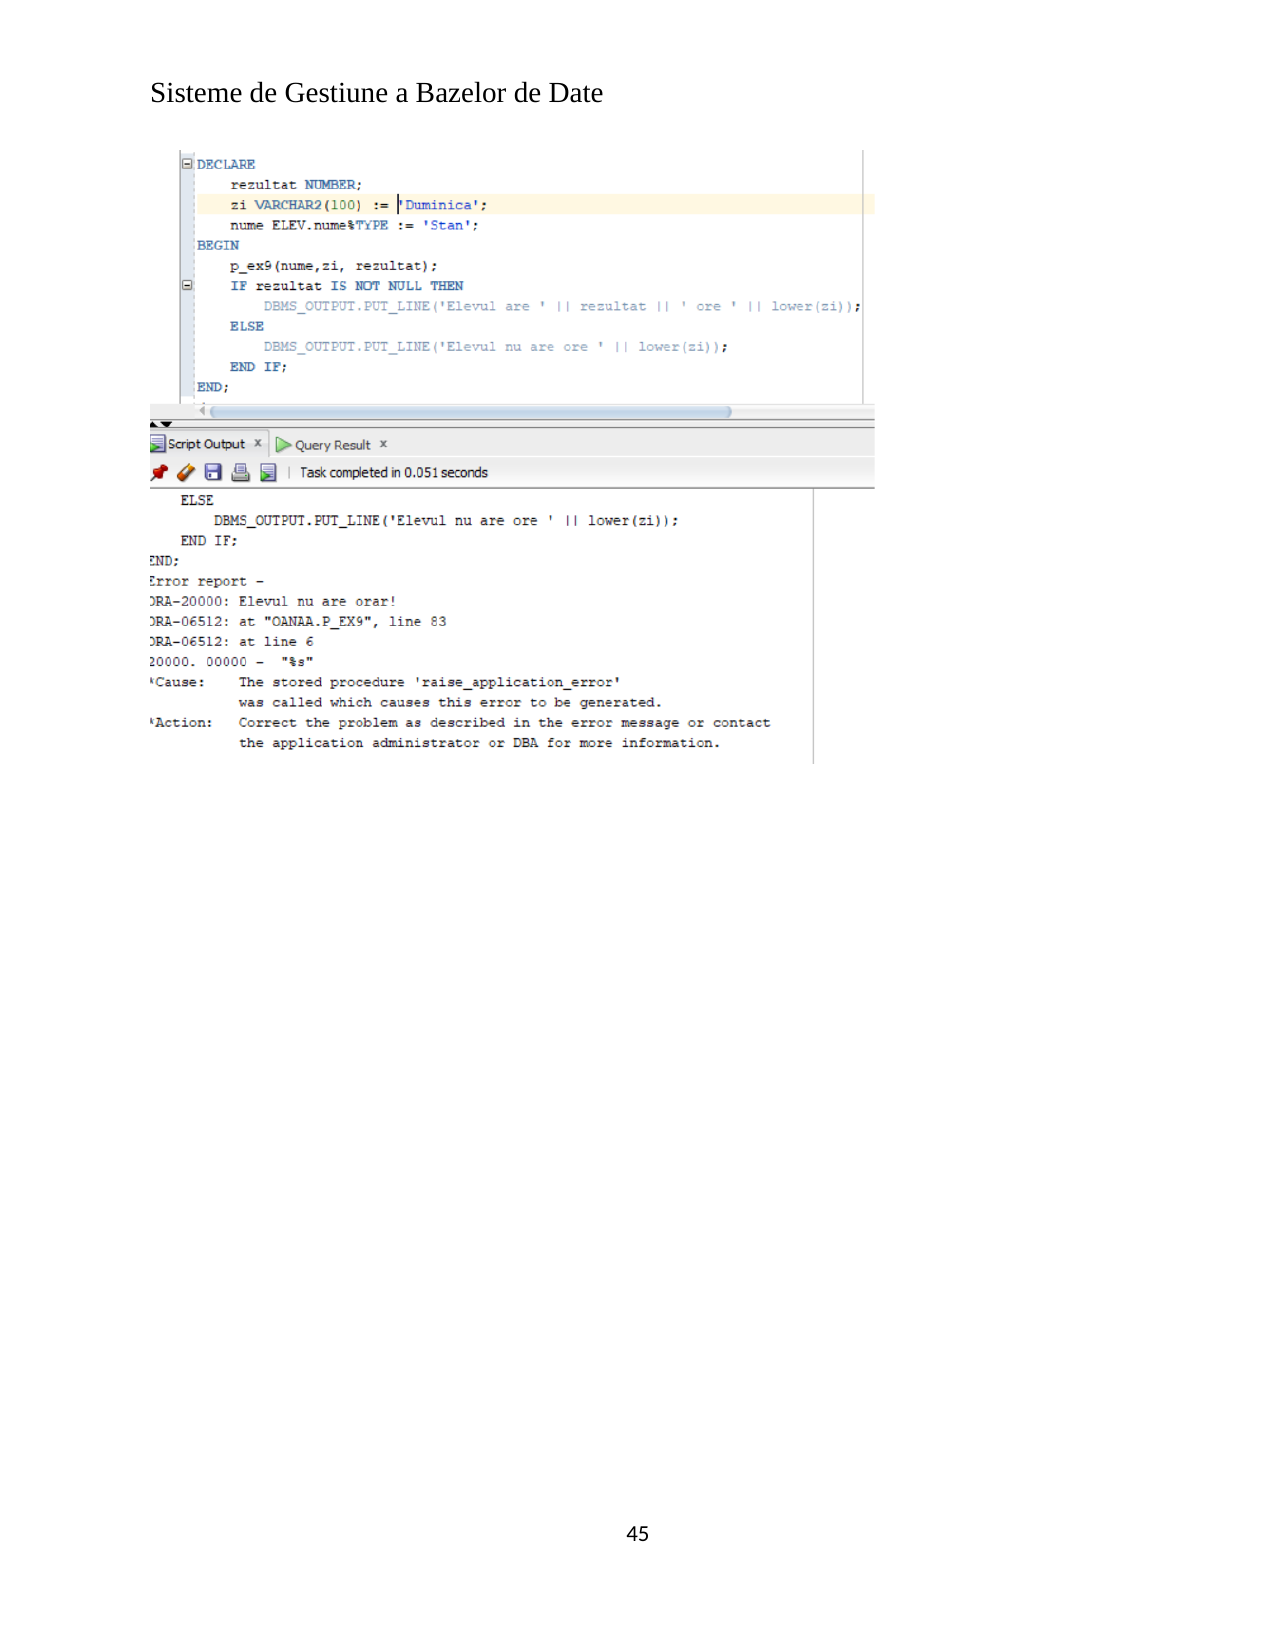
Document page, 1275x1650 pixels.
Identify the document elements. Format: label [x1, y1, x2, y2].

picture [150, 150, 875, 764]
